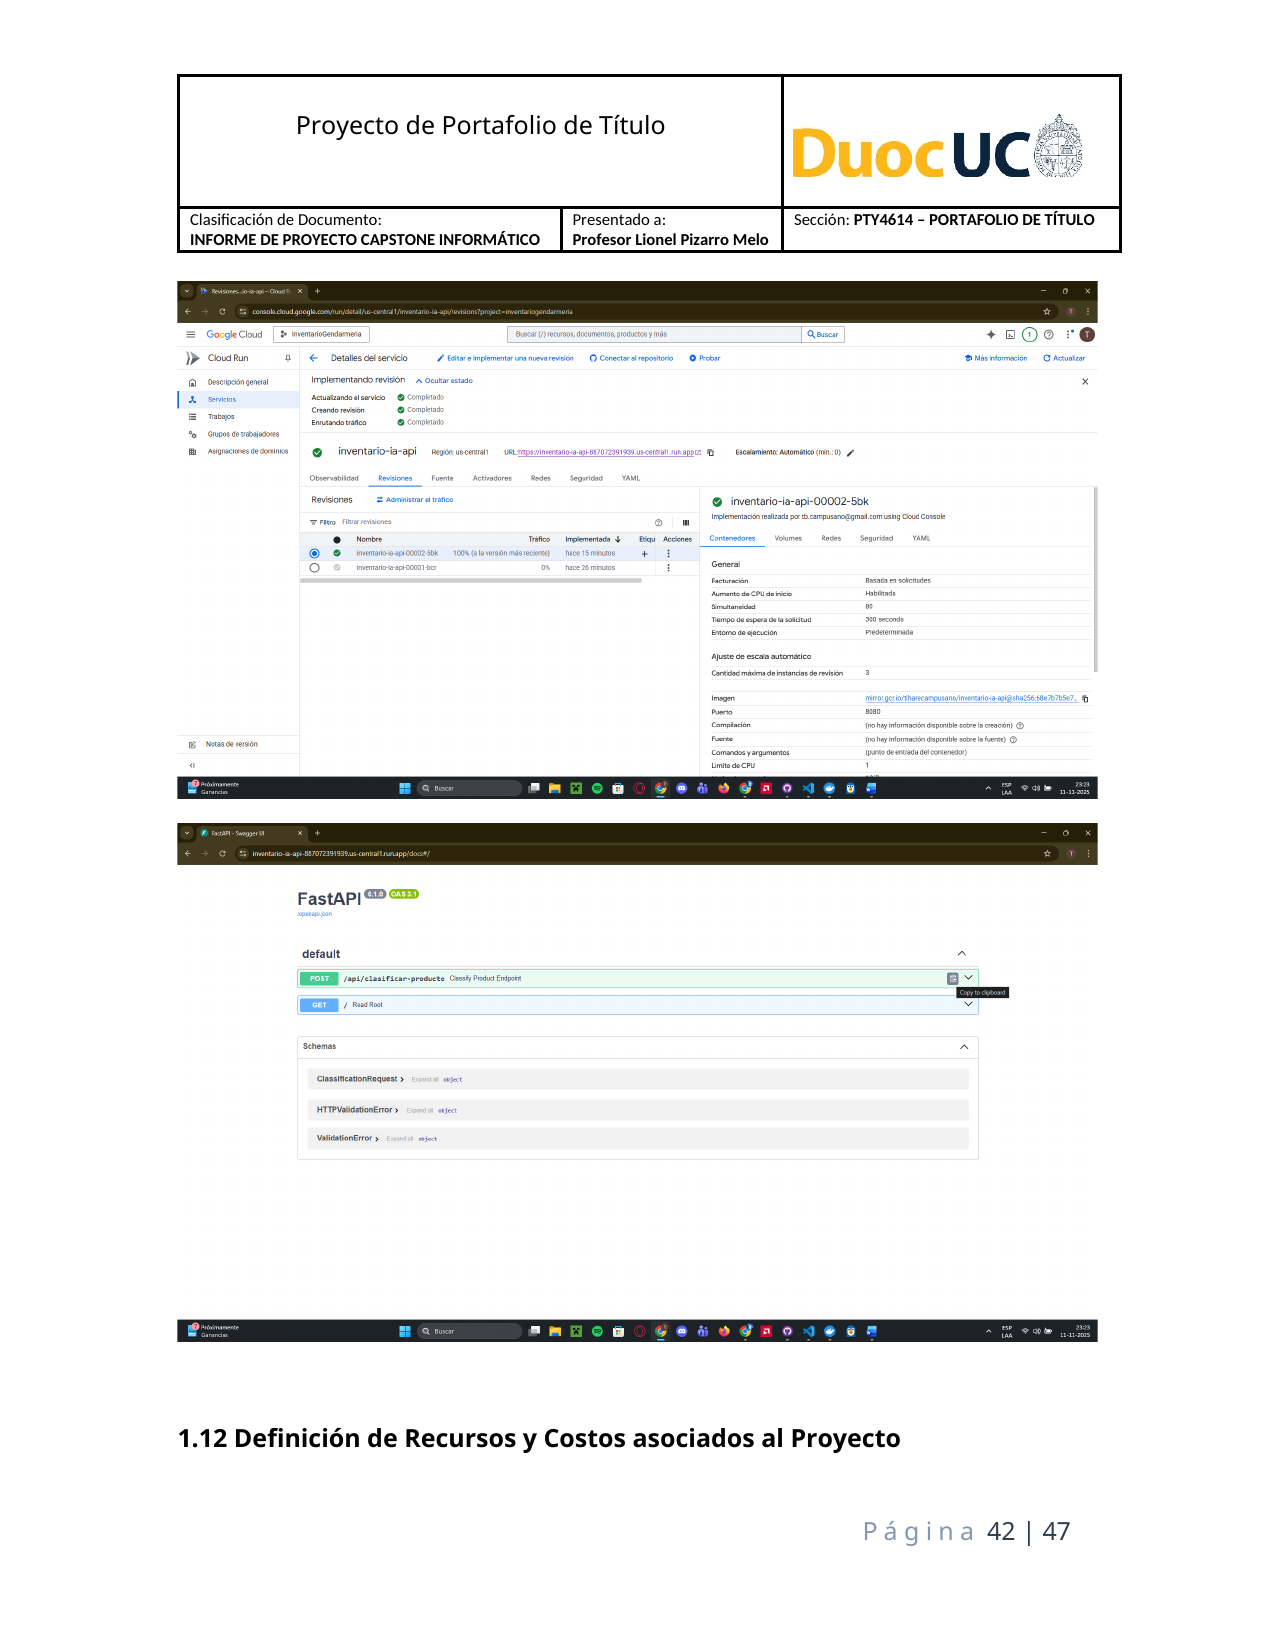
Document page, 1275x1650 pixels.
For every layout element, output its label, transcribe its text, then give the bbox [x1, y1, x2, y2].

picture [177, 823, 1098, 1342]
subtitle Definición de Recursos y Costos asociados al Proyecto [177, 1420, 1098, 1454]
picture [791, 113, 1083, 176]
picture [177, 281, 1098, 799]
